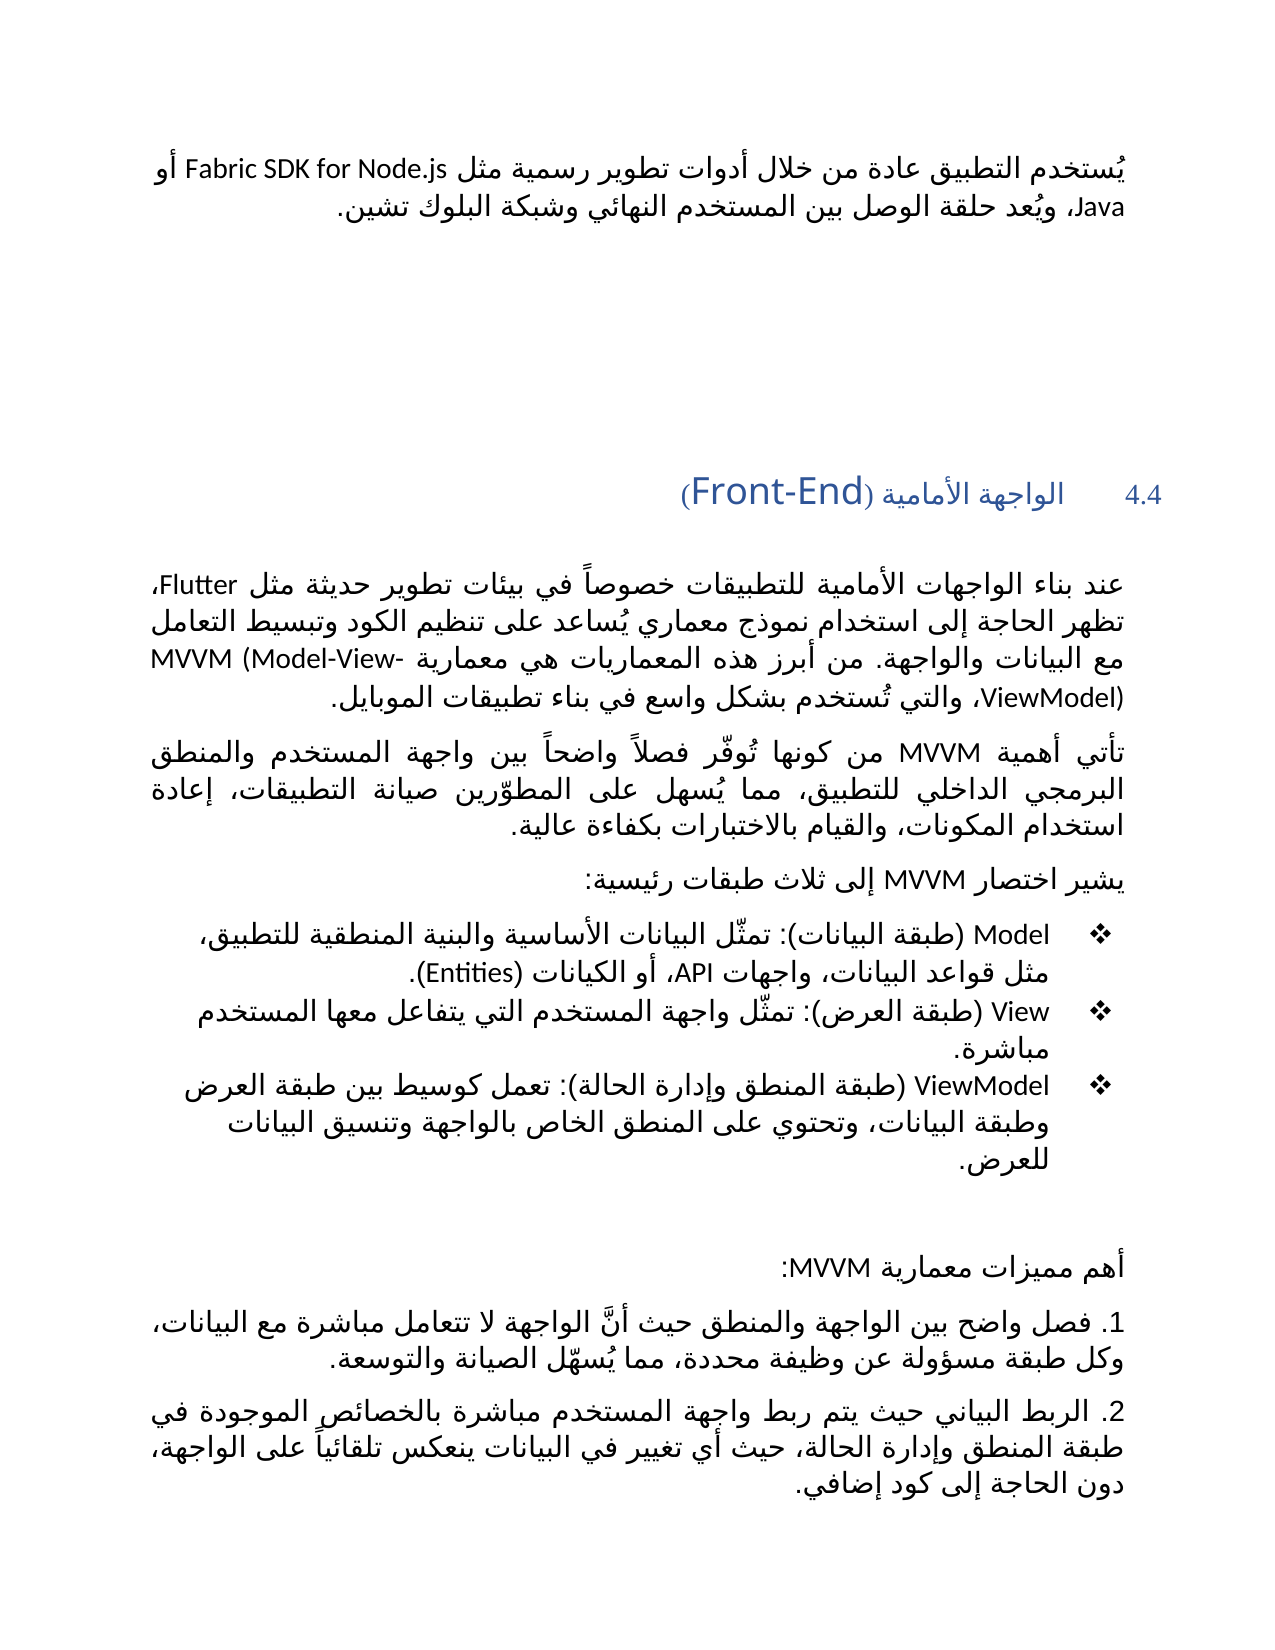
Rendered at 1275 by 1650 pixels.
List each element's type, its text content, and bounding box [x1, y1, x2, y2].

text يشير اختصار MVVM إلى ثلاث طبقات رئيسية: [150, 861, 1125, 897]
text تأتي أهمية MVVM من كونها تُوفّر فصلاً واضحاً بين واجهة المستخدم والمنطق البرمجي الداخلي للتطبيق، مما يُسهل على المطوّرين صيانة التطبيقات، إعادة استخدام المكونات، والقيام بالاختبارات بكفاءة عالية. [150, 734, 1125, 842]
text 2. الربط البياني حيث يتم ربط واجهة المستخدم مباشرة بالخصائص الموجودة في طبقة المنطق وإدارة الحالة، حيث أي تغيير في البيانات ينعكس تلقائياً على الواجهة، دون الحاجة إلى كود إضافي. [150, 1394, 1125, 1499]
text 1. فصل واضح بين الواجهة والمنطق حيث أنَّ الواجهة لا تتعامل مباشرة مع البيانات، وكل طبقة مسؤولة عن وظيفة محددة، مما يُسهّل الصيانة والتوسعة. [150, 1305, 1125, 1374]
subtitle الواجهة الأمامية (Front-End) [150, 464, 1125, 515]
list ViewModel (طبقة المنطق وإدارة الحالة): تعمل كوسيط بين طبقة العرض وطبقة البيانات، وتحتوي على المنطق الخاص بالواجهة وتنسيق البيانات للعرض. [150, 1067, 1087, 1175]
text يُستخدم التطبيق عادة من خلال أدوات تطوير رسمية مثل Fabric SDK for Node.js أو Java، ويُعد حلقة الوصل بين المستخدم النهائي وشبكة البلوك تشين. [150, 150, 1125, 224]
list Model (طبقة البيانات): تمثّل البيانات الأساسية والبنية المنطقية للتطبيق، مثل قواعد البيانات، واجهات API، أو الكيانات (Entities). [150, 916, 1087, 990]
text أهم مميزات معمارية MVVM: [150, 1249, 1125, 1285]
text عند بناء الواجهات الأمامية للتطبيقات خصوصاً في بيئات تطوير حديثة مثل Flutter، تظهر الحاجة إلى استخدام نموذج معماري يُساعد على تنظيم الكود وتبسيط التعامل مع البيانات والواجهة. من أبرز هذه المعماريات هي معمارية MVVM (Model-View-ViewModel)، والتي تُستخدم بشكل واسع في بناء تطبيقات الموبايل. [150, 566, 1125, 714]
list View (طبقة العرض): تمثّل واجهة المستخدم التي يتفاعل معها المستخدم مباشرة. [150, 993, 1087, 1065]
